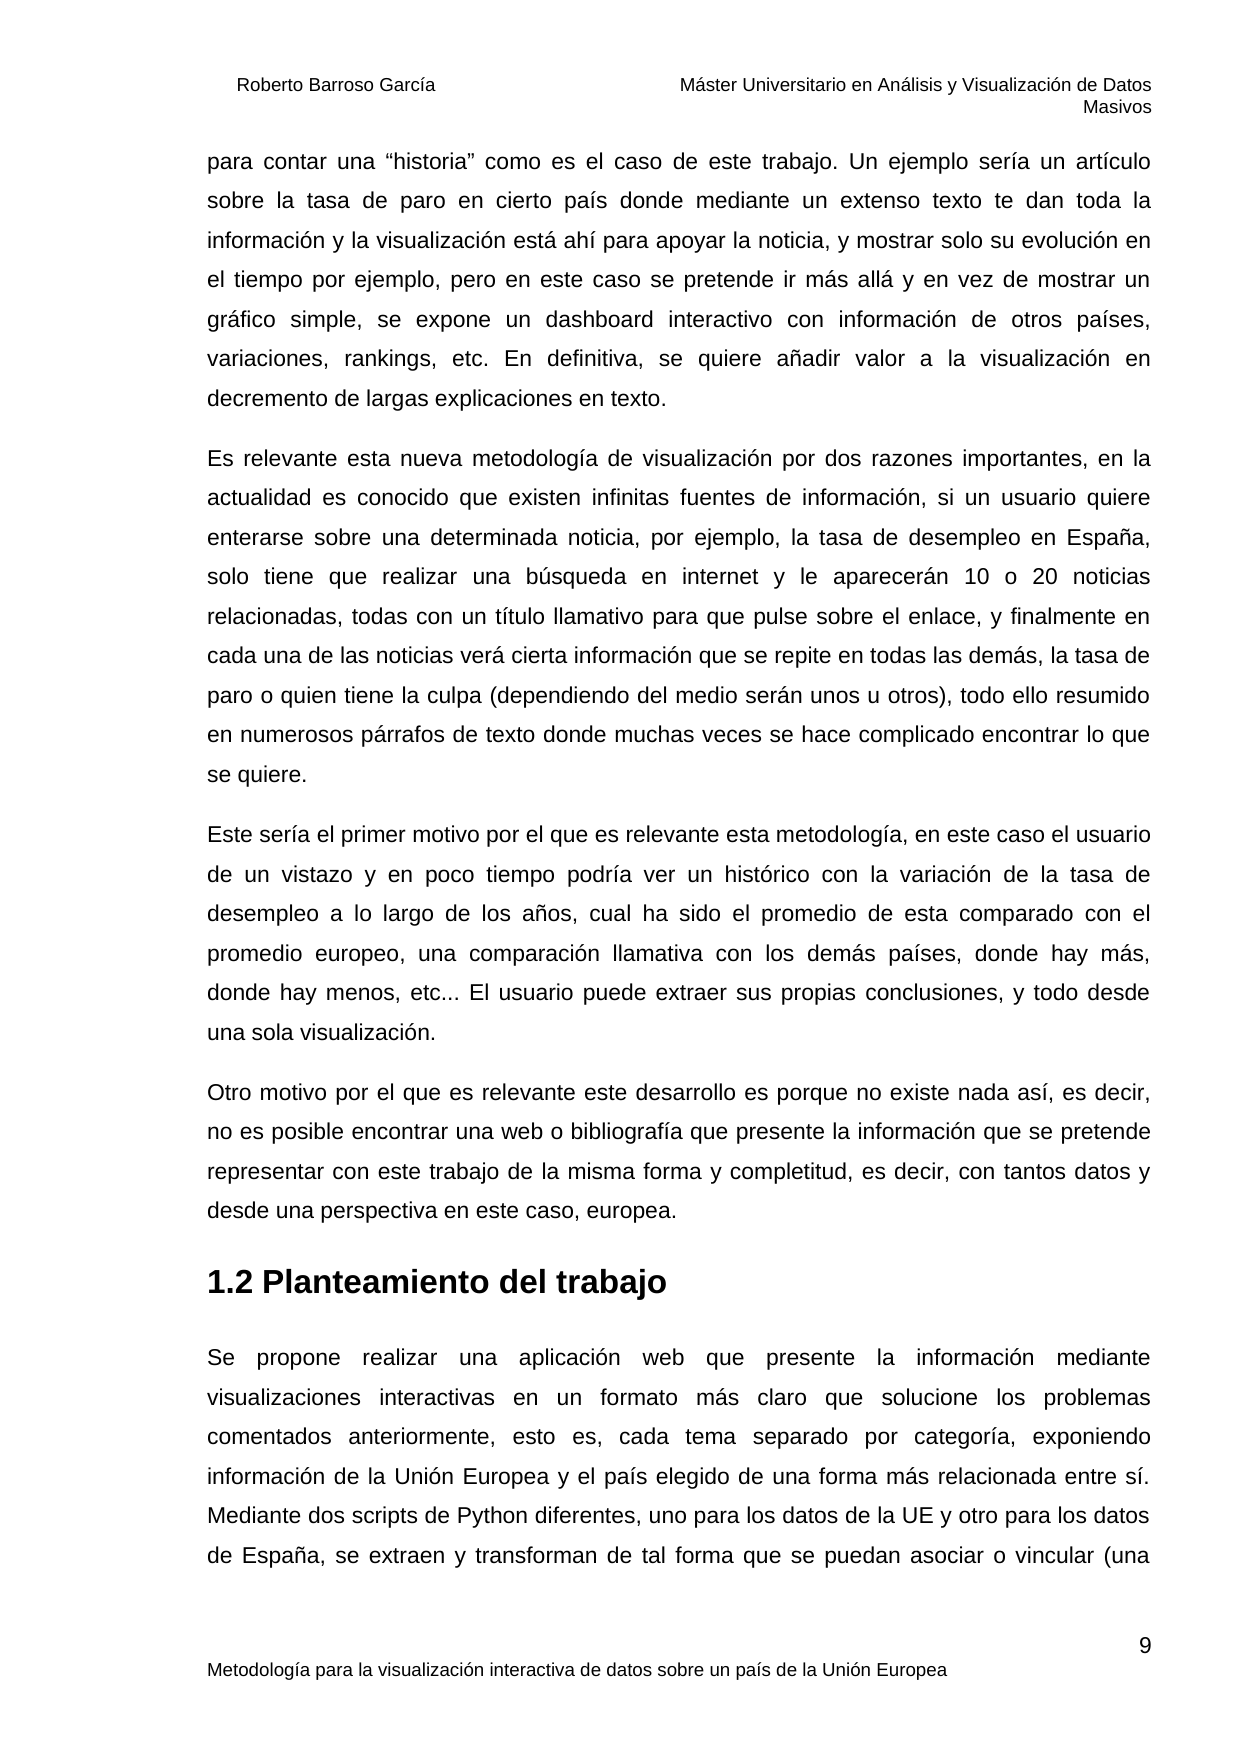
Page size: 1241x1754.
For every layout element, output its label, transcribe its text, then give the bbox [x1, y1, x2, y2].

text Otro motivo por el que es relevante este desarrollo es porque no existe nada así, es decir, no es posible encontrar una web o bibliografía que presente la información que se pretende representar con este trabajo de la misma forma y completitud, es decir, con tantos datos y desde una perspectiva en este caso, europea. [207, 1079, 1152, 1223]
subtitle Planteamiento del trabajo [207, 1262, 1152, 1300]
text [207, 148, 1152, 411]
text Este sería el primer motivo por el que es relevante esta metodología, en este caso el usuario de un vistazo y en poco tiempo podría ver un histórico con la variación de la tasa de desempleo a lo largo de los años, cual ha sido el promedio de esta comparado con el promedio europeo, una comparación llamativa con los demás países, donde hay más, donde hay menos, etc... El usuario puede extraer sus propias conclusiones, y todo desde una sola visualización. [207, 821, 1152, 1045]
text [207, 1344, 1152, 1568]
text Es relevante esta nueva metodología de visualización por dos razones importantes, en la actualidad es conocido que existen infinitas fuentes de información, si un usuario quiere enterarse sobre una determinada noticia, por ejemplo, la tasa de desempleo en España, solo tiene que realizar una búsqueda en internet y le aparecerán 10 o 20 noticias relacionadas, todas con un título llamativo para que pulse sobre el enlace, y finalmente en cada una de las noticias verá cierta información que se repite en todas las demás, la tasa de paro o quien tiene la culpa (dependiendo del medio serán unos u otros), todo ello resumido en numerosos párrafos de texto donde muchas veces se hace complicado encontrar lo que se quiere. [207, 445, 1152, 787]
